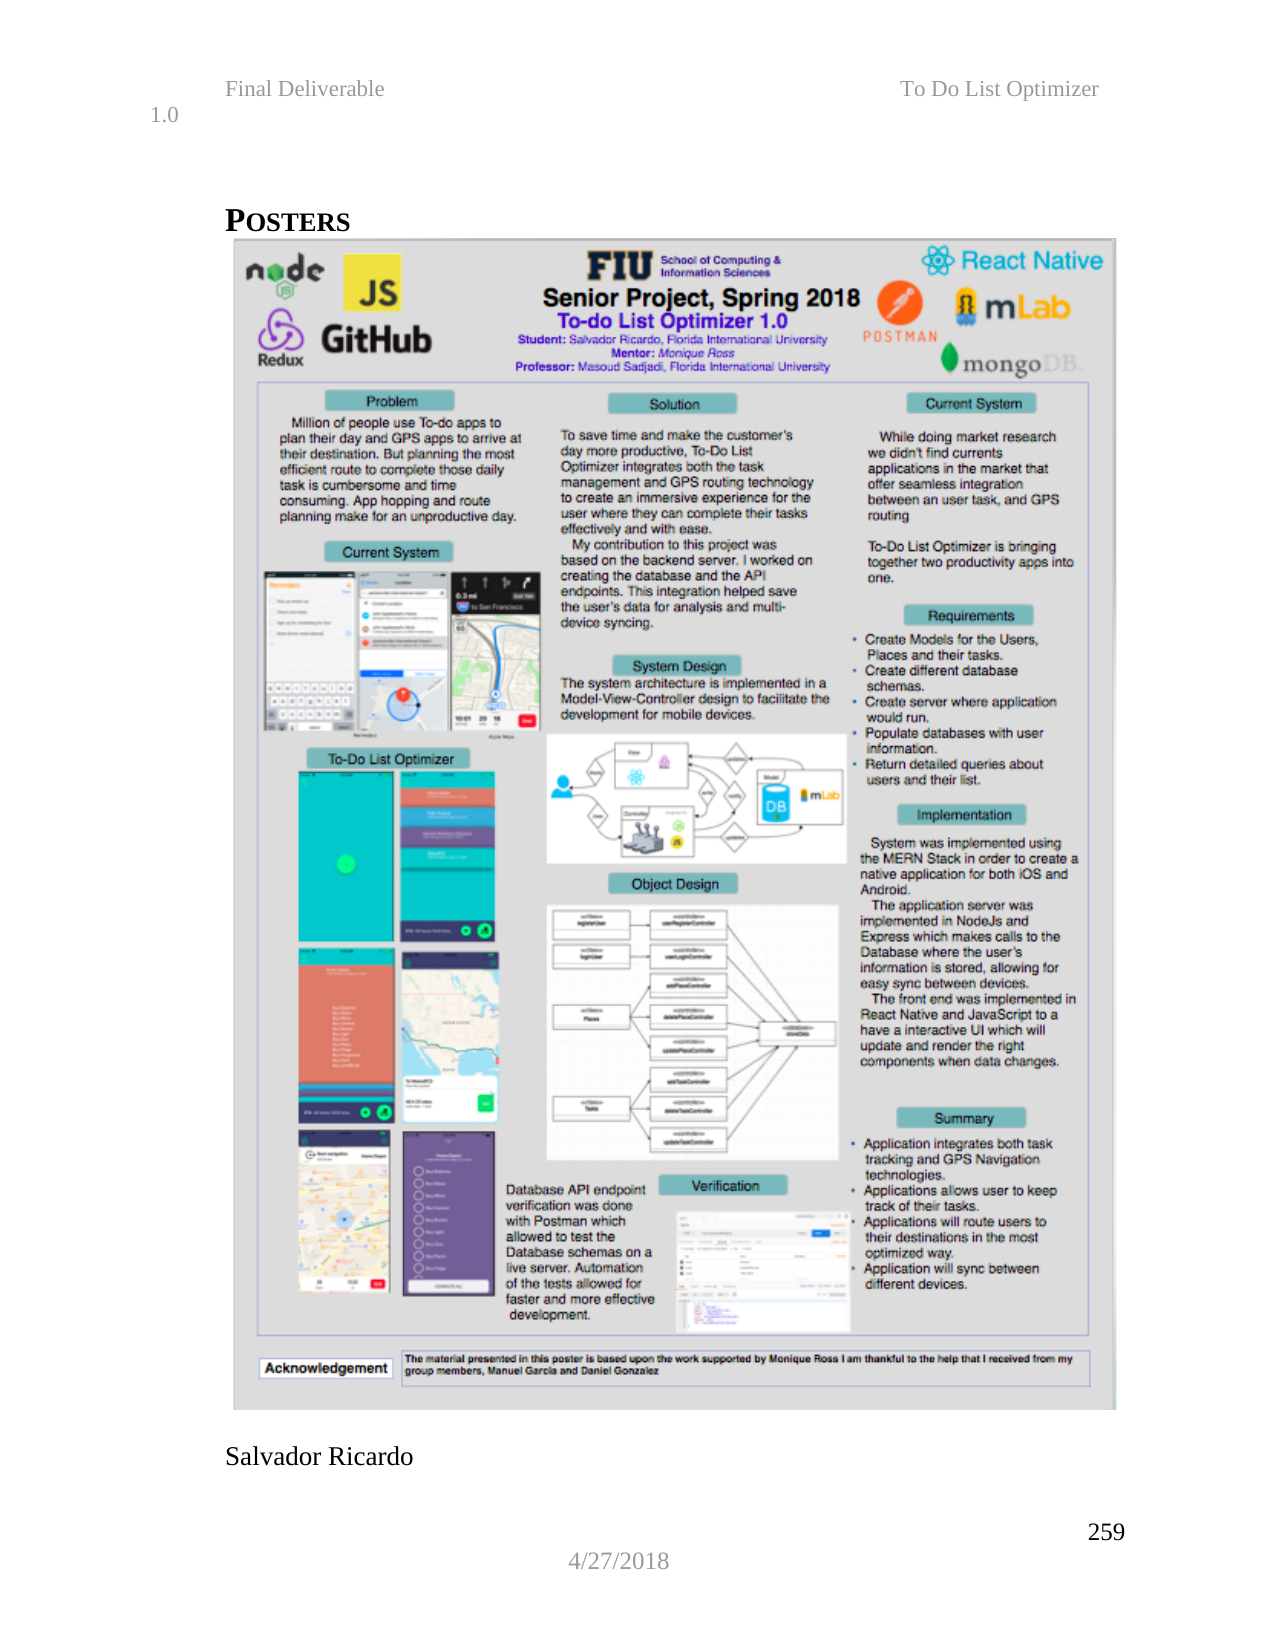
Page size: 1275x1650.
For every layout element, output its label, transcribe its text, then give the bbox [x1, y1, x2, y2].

subtitle Posters [150, 200, 1125, 238]
picture [233, 238, 1117, 1410]
subtitle Salvador Ricardo [150, 1440, 1125, 1471]
